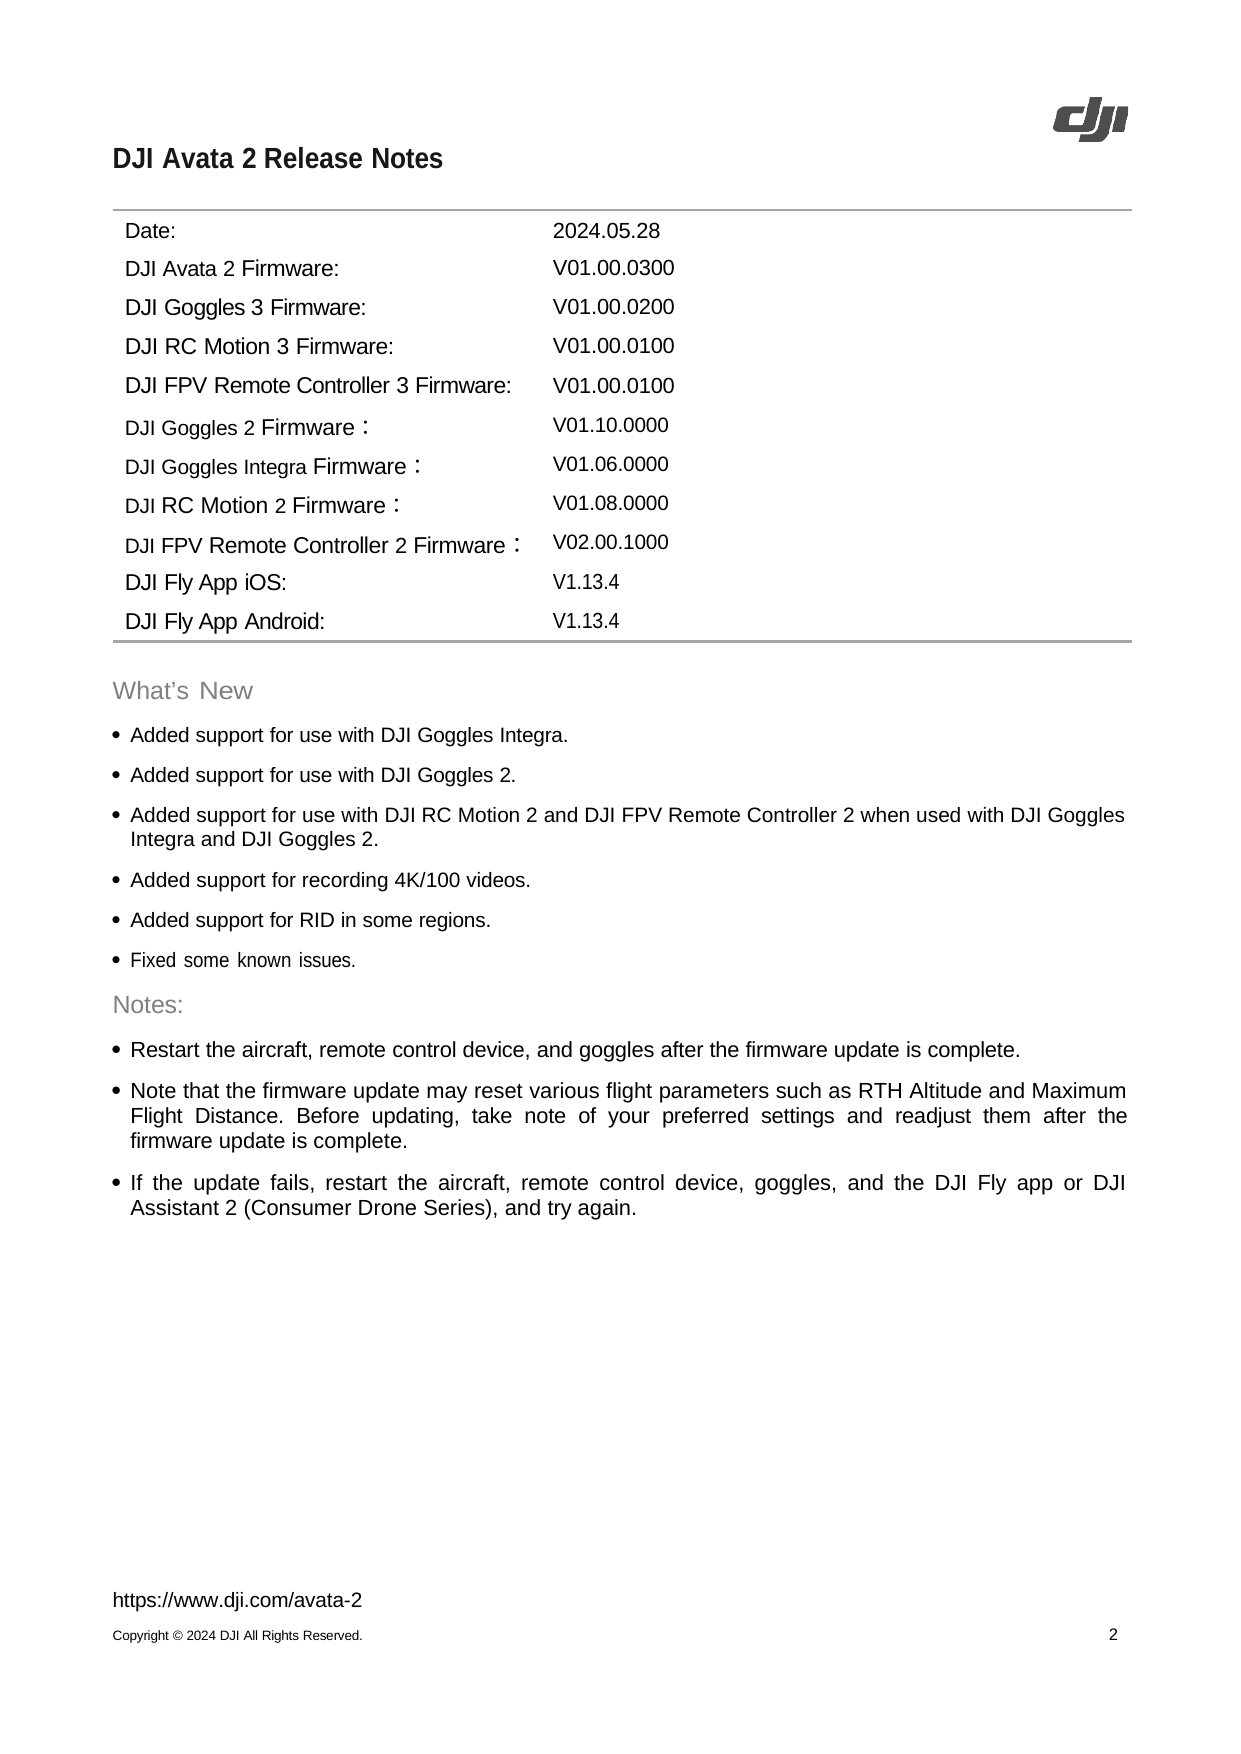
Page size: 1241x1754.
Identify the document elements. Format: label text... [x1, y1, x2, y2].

table_cell DJI RC Motion 2 Firmware： [113, 484, 537, 522]
list Added support for use with DJI Goggles 2. [112, 763, 1142, 787]
table_cell DJI Goggles Integra Firmware： [113, 444, 537, 483]
list Added support for use with DJI RC Motion 2 and DJI FPV Remote Controller 2 when used with DJI Goggles Integra and DJI Goggles 2. [112, 804, 1126, 851]
list Added support for use with DJI Goggles Integra. [112, 723, 1142, 747]
table_cell V01.06.0000 [537, 444, 1132, 483]
table_cell DJI Goggles 3 Firmware: [113, 288, 537, 327]
text https://www.dji.com/avata-2 [112, 1588, 1142, 1612]
table_cell V01.08.0000 [537, 484, 1132, 522]
table_cell V01.00.0200 [537, 288, 1132, 327]
table_cell V01.10.0000 [537, 405, 1132, 444]
table_cell DJI Fly App iOS: [113, 563, 537, 602]
table_cell V1.13.4 [537, 563, 1132, 602]
text Copyright © 2024 DJI All Rights Reserved. 2 [112, 1624, 1142, 1643]
list Fixed some known issues. [112, 948, 1142, 972]
table_cell DJI FPV Remote Controller 3 Firmware: [113, 366, 537, 405]
text DJI Avata 2 Release Notes [112, 142, 1142, 175]
list Added support for RID in some regions. [112, 908, 1142, 932]
table_cell V02.00.1000 [537, 522, 1132, 563]
list Note that the firmware update may reset various flight parameters such as RTH Altitude and Maximum Flight Distance. Before updating, take note of your preferred settings and readjust them after the firmware update is complete. [112, 1078, 1128, 1153]
table_cell DJI Goggles 2 Firmware： [113, 405, 537, 444]
text What’s New [112, 676, 1142, 705]
table_header Date: [113, 211, 537, 248]
table_cell V01.00.0100 [537, 366, 1132, 405]
table_cell DJI FPV Remote Controller 2 Firmware： [113, 522, 537, 563]
list If the update fails, restart the aircraft, remote control device, goggles, and the DJI Fly app or DJI Assistant 2 (Consumer Drone Series), and try again. [112, 1169, 1126, 1220]
table_cell DJI Avata 2 Firmware: [113, 248, 537, 288]
table_header 2024.05.28 [537, 211, 1132, 248]
list Restart the aircraft, remote control device, and goggles after the firmware update is complete. [112, 1037, 1142, 1062]
text Notes: [112, 990, 1142, 1019]
list Added support for recording 4K/100 videos. [112, 868, 1142, 892]
table_cell DJI RC Motion 3 Firmware: [113, 327, 537, 366]
table_cell V01.00.0300 [537, 248, 1132, 288]
table_cell V01.00.0100 [537, 327, 1132, 366]
table_cell DJI Fly App Android: [113, 602, 537, 640]
table_cell V1.13.4 [537, 602, 1132, 640]
picture [1053, 97, 1129, 142]
